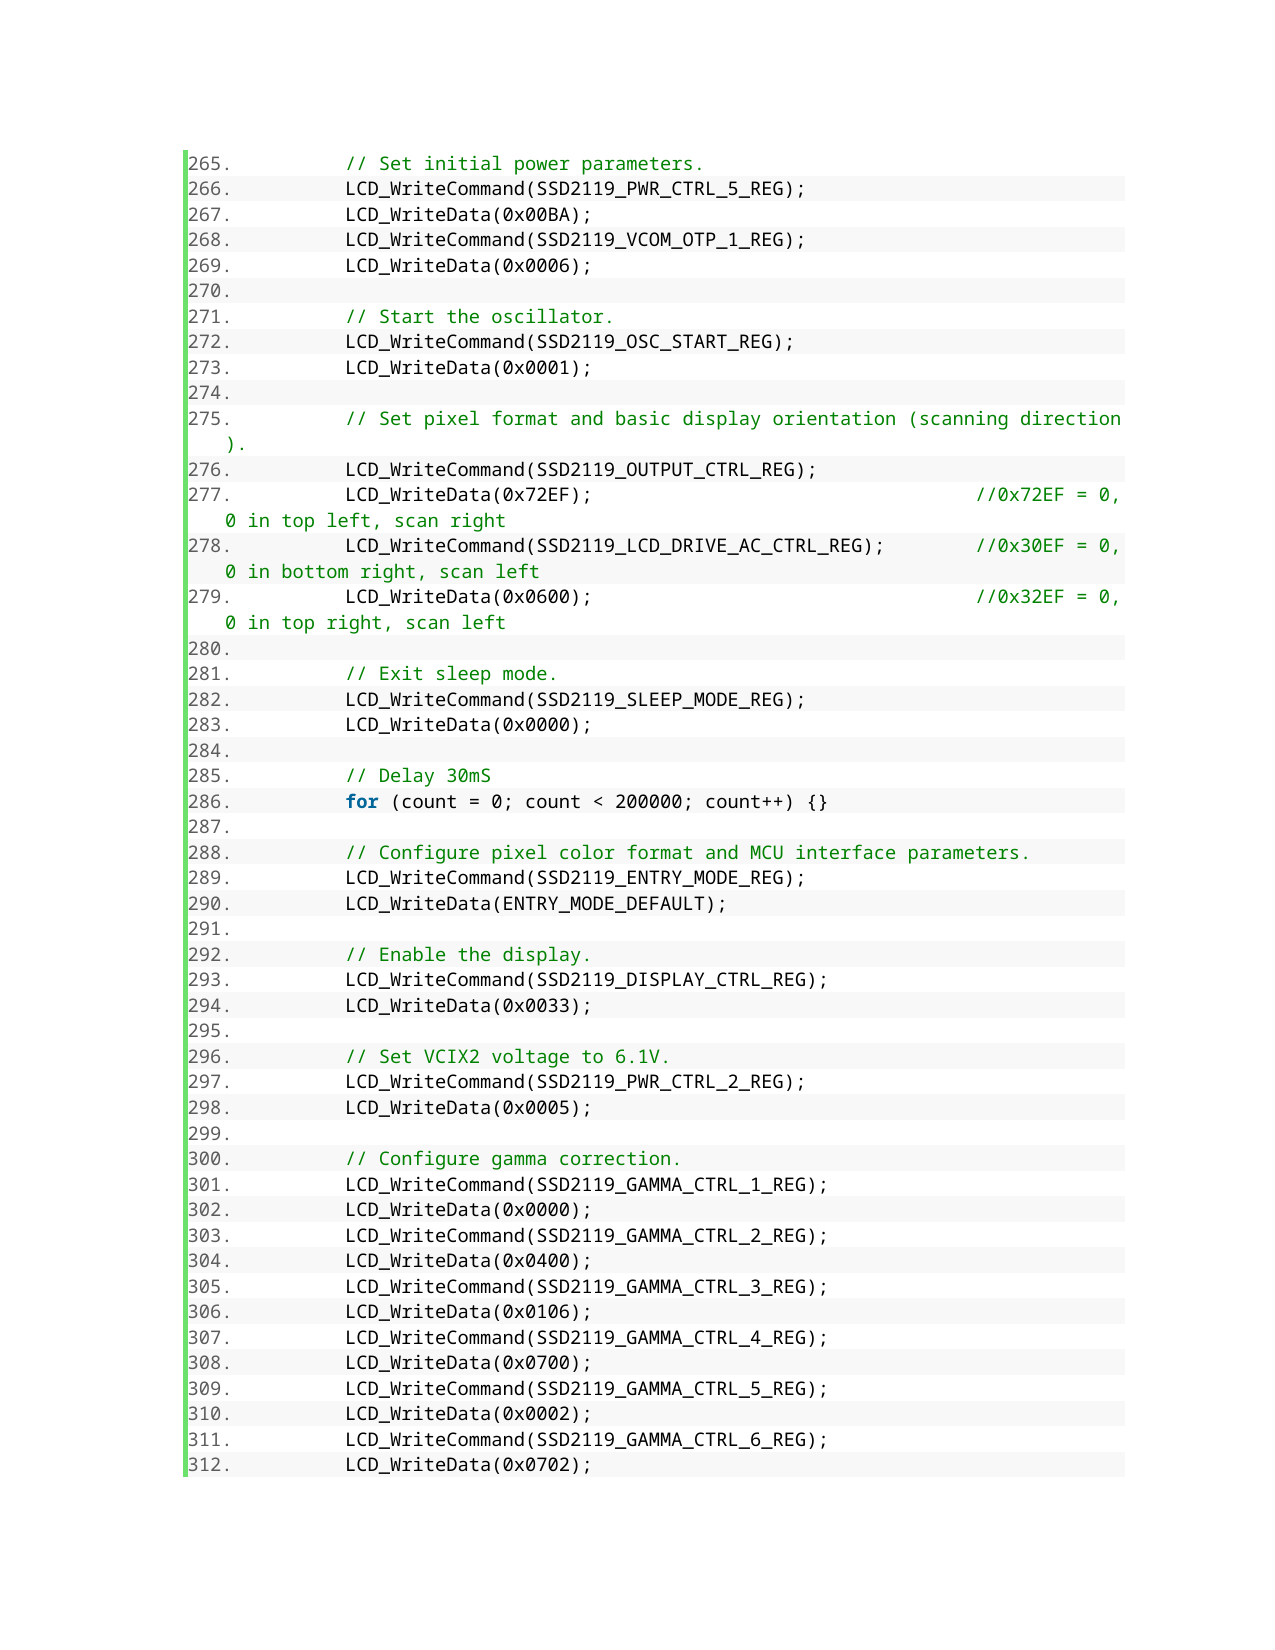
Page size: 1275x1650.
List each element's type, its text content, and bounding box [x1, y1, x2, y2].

list LCD_WriteCommand(SSD2119_ENTRY_MODE_REG); [188, 864, 1125, 890]
list for (count = 0; count < 200000; count++) {} [188, 788, 1125, 813]
list LCD_WriteCommand(SSD2119_LCD_DRIVE_AC_CTRL_REG); //0x30EF = 0,0 in bottom right, scan left [188, 533, 1125, 584]
list LCD_WriteData(0x0001); [188, 354, 1125, 380]
list // Delay 30mS [188, 762, 1125, 788]
list // Set pixel format and basic display orientation (scanning direction). [188, 405, 1125, 456]
list // Set initial power parameters. [188, 150, 1125, 176]
list LCD_WriteData(0x0400); [188, 1247, 1125, 1273]
list // Enable the display. [188, 941, 1125, 967]
list LCD_WriteCommand(SSD2119_GAMMA_CTRL_4_REG); [188, 1324, 1125, 1349]
list LCD_WriteData(0x0005); [188, 1094, 1125, 1120]
list // Exit sleep mode. [188, 660, 1125, 686]
list LCD_WriteCommand(SSD2119_GAMMA_CTRL_1_REG); [188, 1171, 1125, 1196]
list // Configure pixel color format and MCU interface parameters. [188, 839, 1125, 864]
list LCD_WriteData(0x0600); //0x32EF = 0,0 in top right, scan left [188, 584, 1125, 635]
list LCD_WriteData(0x0002); [188, 1401, 1125, 1426]
list // Set VCIX2 voltage to 6.1V. [188, 1043, 1125, 1069]
list // Start the oscillator. [188, 303, 1125, 329]
list LCD_WriteData(0x0033); [188, 992, 1125, 1018]
list LCD_WriteCommand(SSD2119_GAMMA_CTRL_3_REG); [188, 1273, 1125, 1298]
list LCD_WriteCommand(SSD2119_SLEEP_MODE_REG); [188, 686, 1125, 711]
list LCD_WriteData(0x0000); [188, 1196, 1125, 1222]
list LCD_WriteData(ENTRY_MODE_DEFAULT); [188, 890, 1125, 916]
list LCD_WriteData(0x00BA); [188, 201, 1125, 227]
list LCD_WriteCommand(SSD2119_DISPLAY_CTRL_REG); [188, 967, 1125, 992]
list LCD_WriteCommand(SSD2119_OSC_START_REG); [188, 329, 1125, 354]
list LCD_WriteCommand(SSD2119_PWR_CTRL_2_REG); [188, 1069, 1125, 1094]
list LCD_WriteData(0x0700); [188, 1349, 1125, 1375]
list // Configure gamma correction. [188, 1145, 1125, 1171]
list LCD_WriteCommand(SSD2119_GAMMA_CTRL_6_REG); [188, 1426, 1125, 1452]
list LCD_WriteCommand(SSD2119_OUTPUT_CTRL_REG); [188, 456, 1125, 482]
list LCD_WriteData(0x0006); [188, 252, 1125, 278]
list LCD_WriteCommand(SSD2119_GAMMA_CTRL_5_REG); [188, 1375, 1125, 1401]
list LCD_WriteData(0x0702); [188, 1452, 1125, 1477]
list LCD_WriteData(0x0106); [188, 1298, 1125, 1324]
list LCD_WriteData(0x72EF); //0x72EF = 0,0 in top left, scan right [188, 482, 1125, 533]
list LCD_WriteCommand(SSD2119_GAMMA_CTRL_2_REG); [188, 1222, 1125, 1247]
list LCD_WriteCommand(SSD2119_VCOM_OTP_1_REG); [188, 227, 1125, 252]
list LCD_WriteCommand(SSD2119_PWR_CTRL_5_REG); [188, 176, 1125, 201]
list LCD_WriteData(0x0000); [188, 711, 1125, 737]
